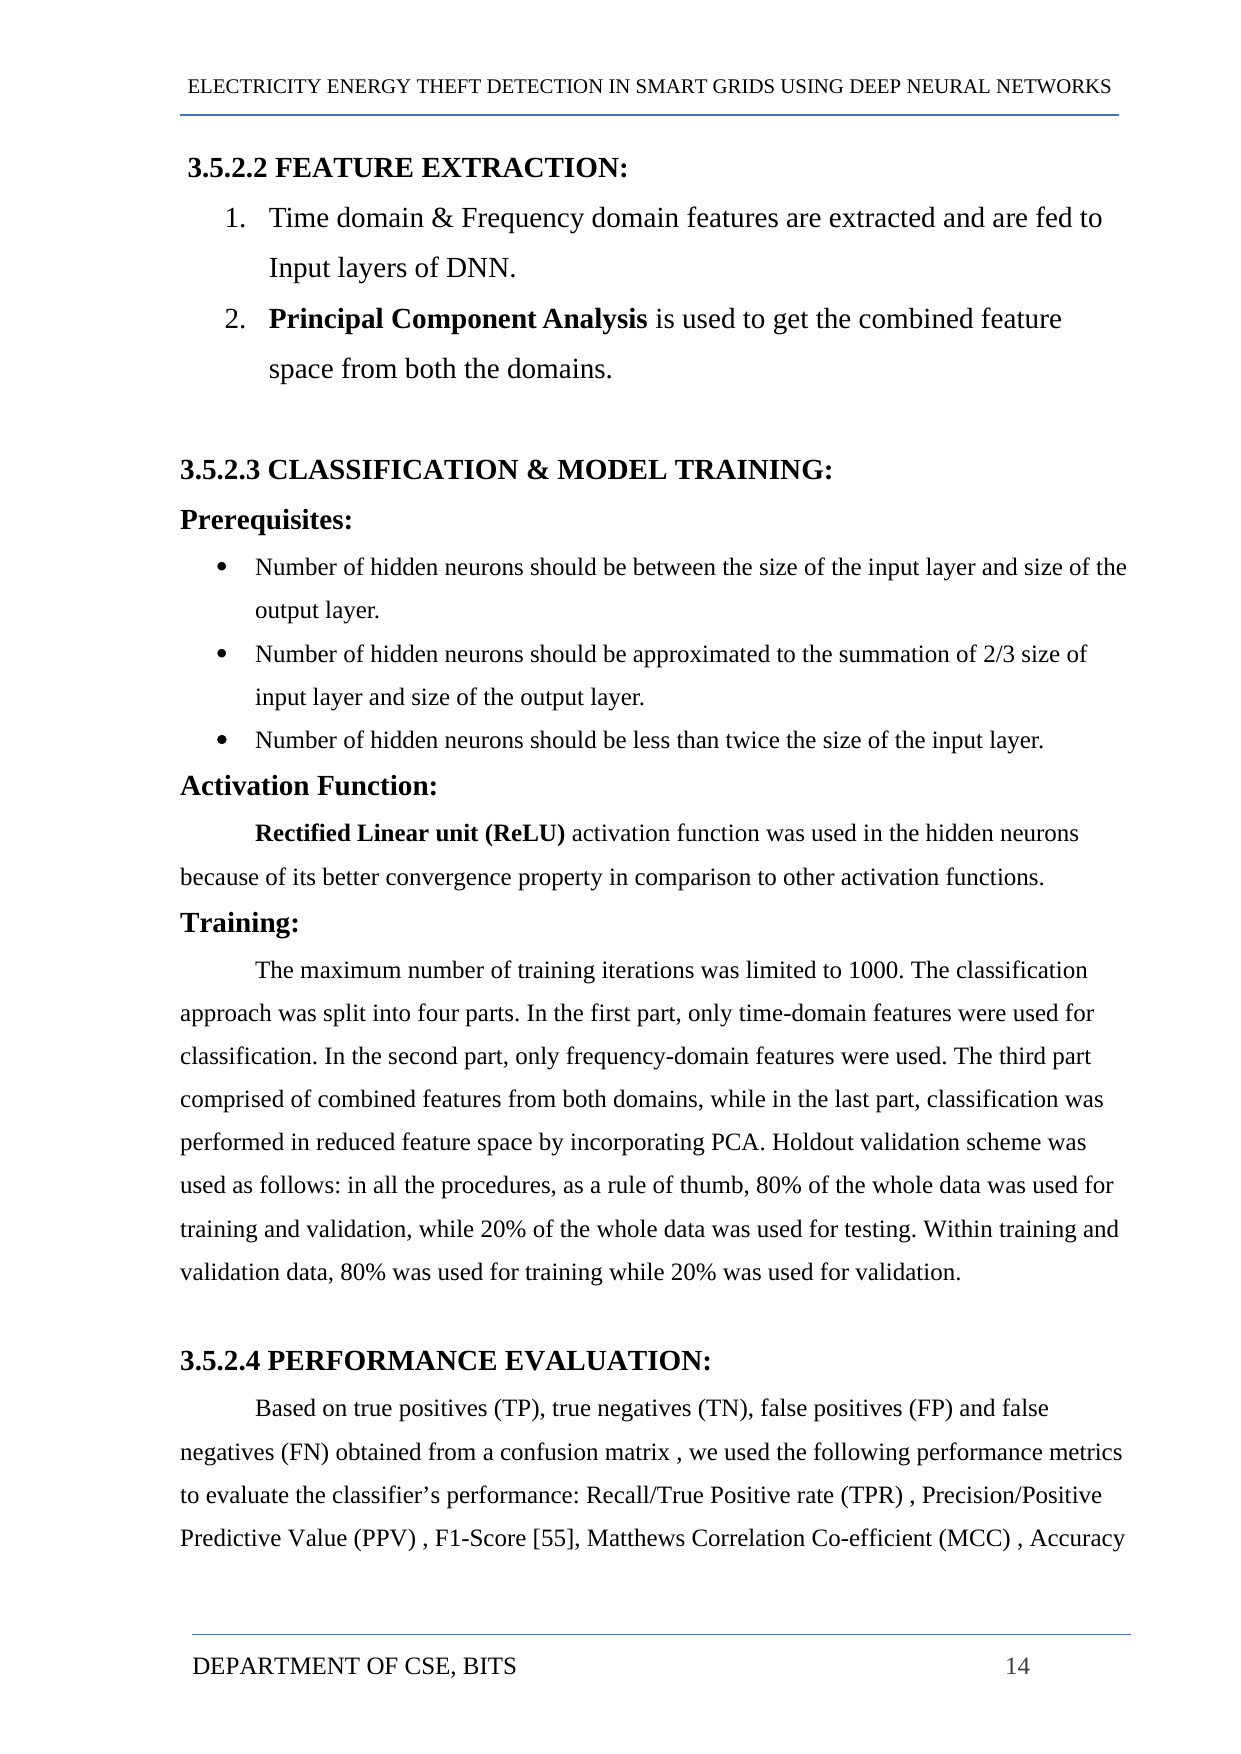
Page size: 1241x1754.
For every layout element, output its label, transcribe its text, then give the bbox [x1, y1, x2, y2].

list Number of hidden neurons should be between the size of the input layer and size of the output layer. [217, 552, 1131, 624]
text 3.5.2.2 FEATURE EXTRACTION: [180, 150, 1131, 183]
list Principal Component Analysis is used to get the combined feature space from both the domains. [224, 301, 1131, 385]
text Rectified Linear unit (ReLU) activation function was used in the hidden neurons because of its better convergence property in comparison to other activation functions. [180, 818, 1131, 890]
list Time domain & Frequency domain features are extracted and are fed to Input layers of DNN. [224, 200, 1131, 284]
text Training: [180, 905, 1131, 938]
text Prerequisites: [180, 502, 1131, 536]
list Number of hidden neurons should be approximated to the summation of 2/3 size of input layer and size of the output layer. [217, 639, 1131, 711]
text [180, 1393, 1131, 1552]
text 3.5.2.4 PERFORMANCE EVALUATION: [180, 1343, 1131, 1377]
text The maximum number of training iterations was limited to 1000. The classification approach was split into four parts. In the first part, only time-domain features were used for classification. In the second part, only frequency-domain features were used. The third part comprised of combined features from both domains, while in the last part, classification was performed in reduced feature space by incorporating PCA. Holdout validation scheme was used as follows: in all the procedures, as a rule of thumb, 80% of the whole data was used for training and validation, while 20% of the whole data was used for testing. Within training and validation data, 80% was used for training while 20% was used for validation. [180, 955, 1131, 1286]
text 3.5.2.3 CLASSIFICATION & MODEL TRAINING: [180, 452, 1131, 485]
list Number of hidden neurons should be less than twice the size of the input layer. [217, 725, 1131, 754]
text Activation Function: [180, 768, 1131, 802]
